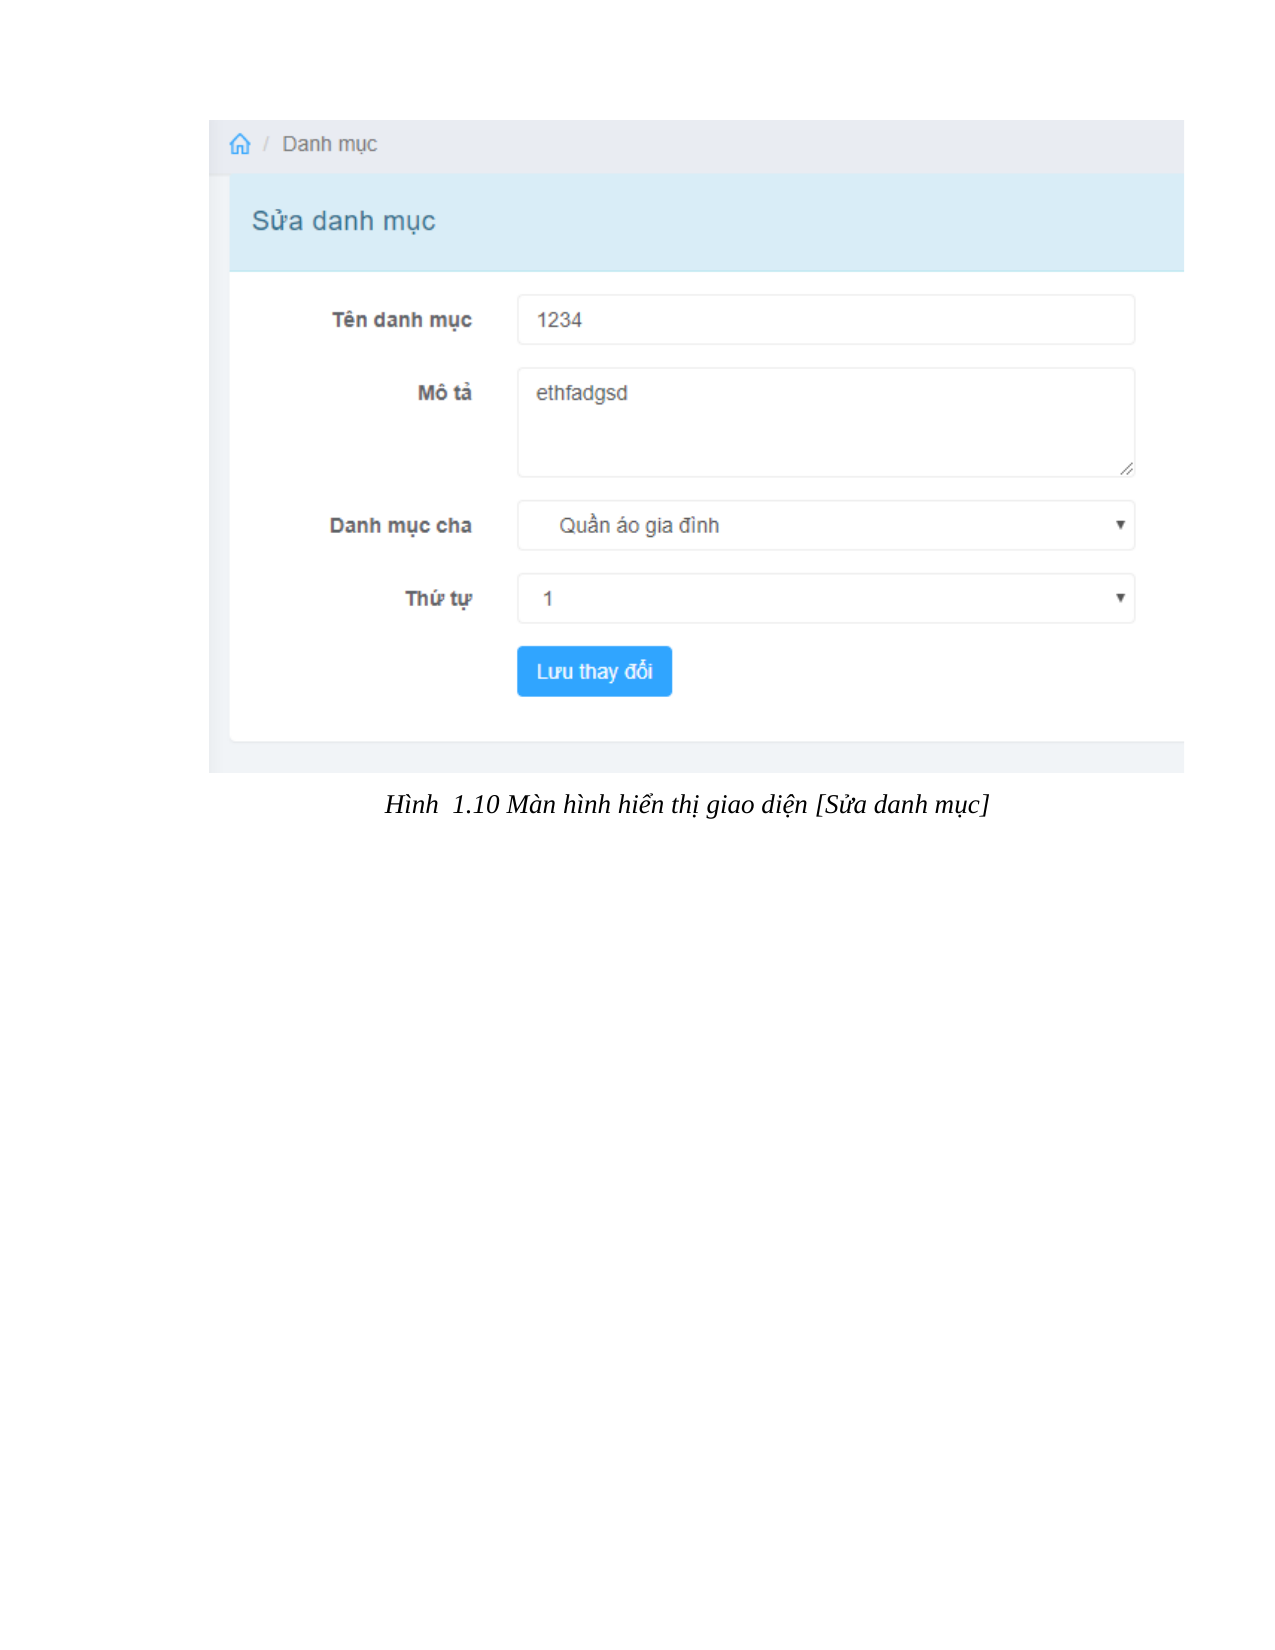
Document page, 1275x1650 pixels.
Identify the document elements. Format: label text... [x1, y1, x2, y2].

text Hình 1.10 Màn hình hiển thị giao diện [Sửa danh mục] [154, 788, 1221, 819]
picture [209, 120, 1185, 773]
